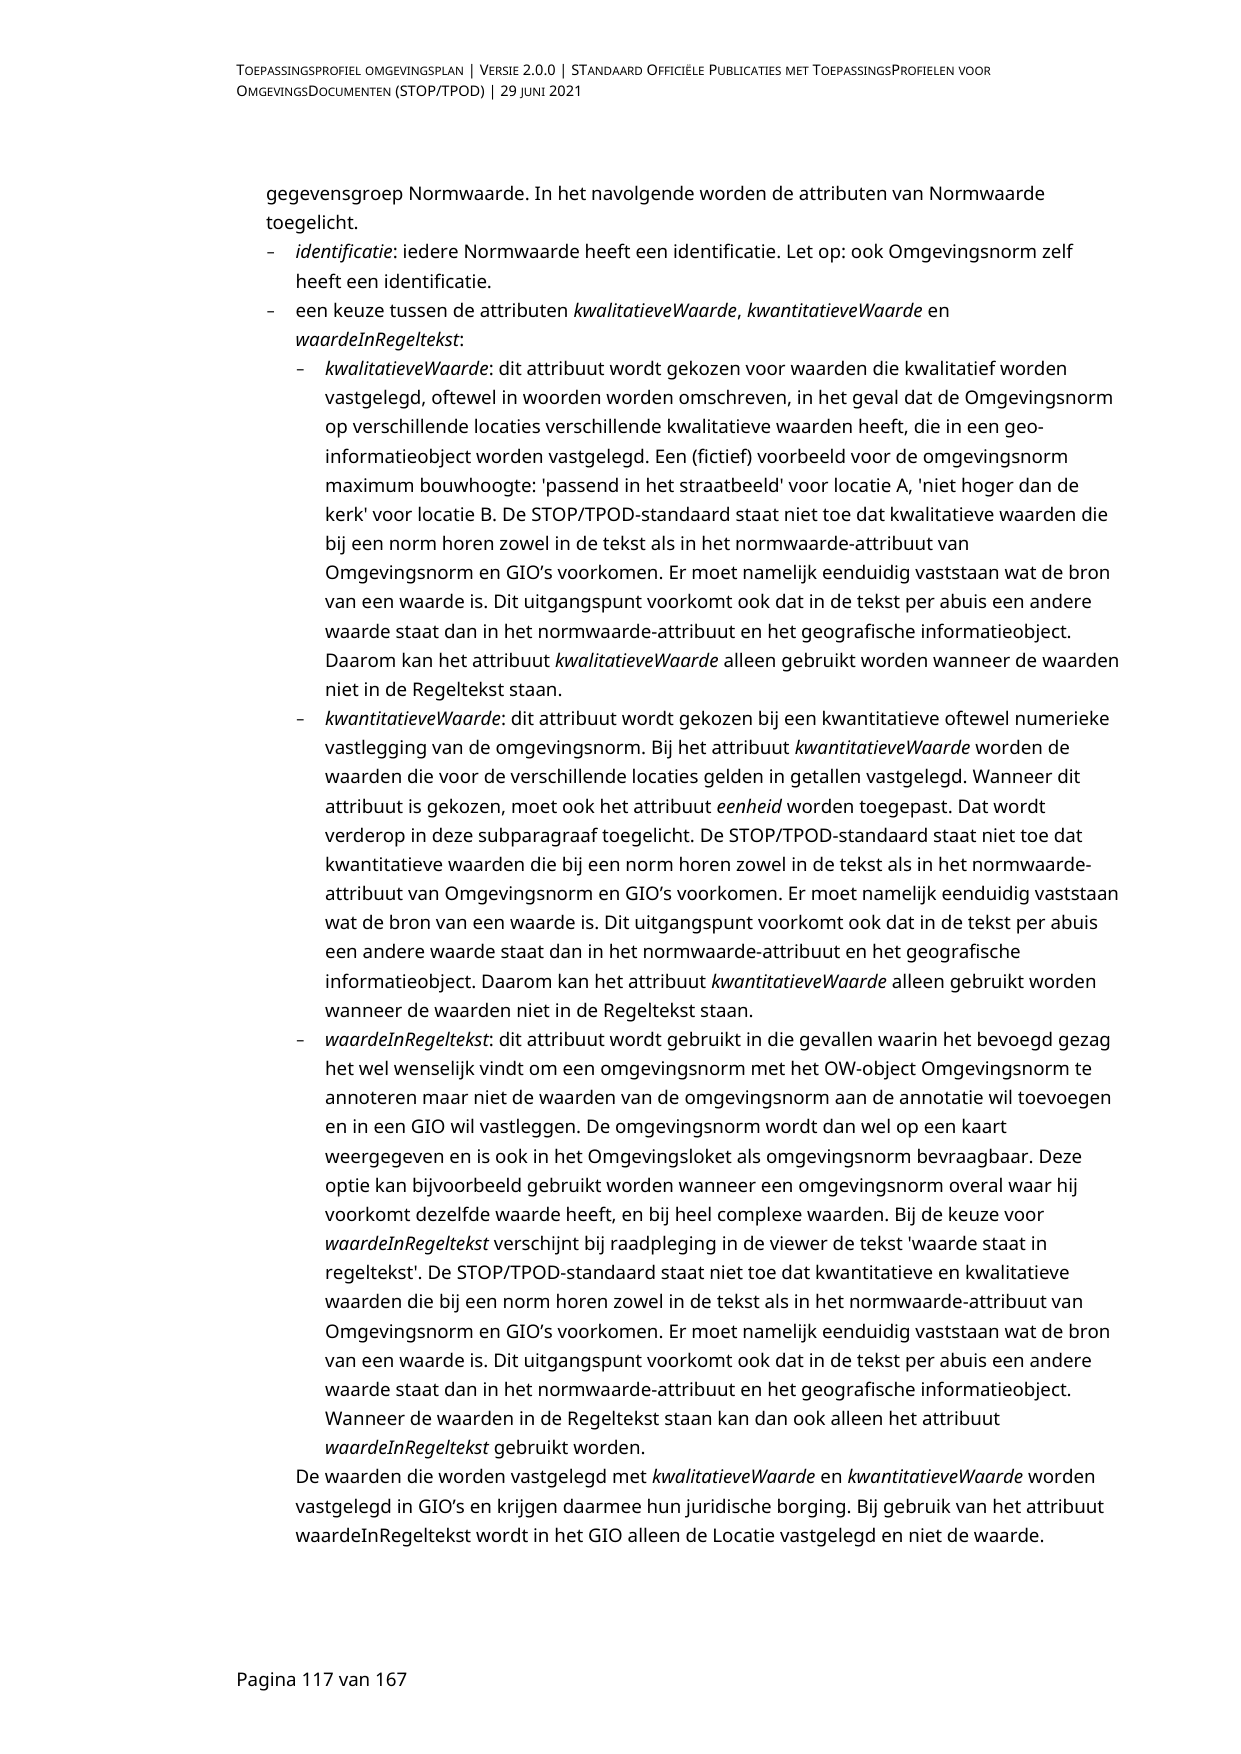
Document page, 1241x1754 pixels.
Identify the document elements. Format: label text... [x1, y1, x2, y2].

text kwantitatieveWaarde: dit attribuut wordt gekozen bij een kwantitatieve oftewel numerieke vastlegging van de omgevingsnorm. Bij het attribuut kwantitatieveWaarde worden de waarden die voor de verschillende locaties gelden in getallen vastgelegd. Wanneer dit attribuut is gekozen, moet ook het attribuut eenheid worden toegepast. Dat wordt verderop in deze subparagraaf toegelicht. De STOP/TPOD-standaard staat niet toe dat kwantitatieve waarden die bij een norm horen zowel in de tekst als in het normwaarde-attribuut van Omgevingsnorm en GIO’s voorkomen. Er moet namelijk eenduidig vaststaan wat de bron van een waarde is. Dit uitgangspunt voorkomt ook dat in de tekst per abuis een andere waarde staat dan in het normwaarde-attribuut en het geografische informatieobject. Daarom kan het attribuut kwantitatieveWaarde alleen gebruikt worden wanneer de waarden niet in de Regeltekst staan. [295, 702, 1122, 1023]
text een keuze tussen de attributen kwalitatieveWaarde, kwantitatieveWaarde en waardeInRegeltekst: [266, 294, 1122, 352]
text waardeInRegeltekst: dit attribuut wordt gebruikt in die gevallen waarin het bevoegd gezag het wel wenselijk vindt om een omgevingsnorm met het OW-object Omgevingsnorm te annoteren maar niet de waarden van de omgevingsnorm aan de annotatie wil toevoegen en in een GIO wil vastleggen. De omgevingsnorm wordt dan wel op een kaart weergegeven en is ook in het Omgevingsloket als omgevingsnorm bevraagbaar. Deze optie kan bijvoorbeeld gebruikt worden wanneer een omgevingsnorm overal waar hij voorkomt dezelfde waarde heeft, en bij heel complexe waarden. Bij de keuze voor waardeInRegeltekst verschijnt bij raadpleging in de viewer de tekst 'waarde staat in regeltekst'. De STOP/TPOD-standaard staat niet toe dat kwantitatieve en kwalitatieve waarden die bij een norm horen zowel in de tekst als in het normwaarde-attribuut van Omgevingsnorm en GIO’s voorkomen. Er moet namelijk eenduidig vaststaan wat de bron van een waarde is. Dit uitgangspunt voorkomt ook dat in de tekst per abuis een andere waarde staat dan in het normwaarde-attribuut en het geografische informatieobject. Wanneer de waarden in de Regeltekst staan kan dan ook alleen het attribuut waardeInRegeltekst gebruikt worden. [295, 1023, 1122, 1461]
text kwalitatieveWaarde: dit attribuut wordt gekozen voor waarden die kwalitatief worden vastgelegd, oftewel in woorden worden omschreven, in het geval dat de Omgevingsnorm op verschillende locaties verschillende kwalitatieve waarden heeft, die in een geo-informatieobject worden vastgelegd. Een (fictief) voorbeeld voor de omgevingsnorm maximum bouwhoogte: 'passend in het straatbeeld' voor locatie A, 'niet hoger dan de kerk' voor locatie B. De STOP/TPOD-standaard staat niet toe dat kwalitatieve waarden die bij een norm horen zowel in de tekst als in het normwaarde-attribuut van Omgevingsnorm en GIO’s voorkomen. Er moet namelijk eenduidig vaststaan wat de bron van een waarde is. Dit uitgangspunt voorkomt ook dat in de tekst per abuis een andere waarde staat dan in het normwaarde-attribuut en het geografische informatieobject. Daarom kan het attribuut kwalitatieveWaarde alleen gebruikt worden wanneer de waarden niet in de Regeltekst staan. [295, 352, 1122, 702]
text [236, 177, 1122, 236]
text De waarden die worden vastgelegd met kwalitatieveWaarde en kwantitatieveWaarde worden vastgelegd in GIO’s en krijgen daarmee hun juridische borging. Bij gebruik van het attribuut waardeInRegeltekst wordt in het GIO alleen de Locatie vastgelegd en niet de waarde. [295, 1461, 1122, 1548]
text identificatie: iedere Normwaarde heeft een identificatie. Let op: ook Omgevingsnorm zelf heeft een identificatie. [266, 236, 1122, 294]
